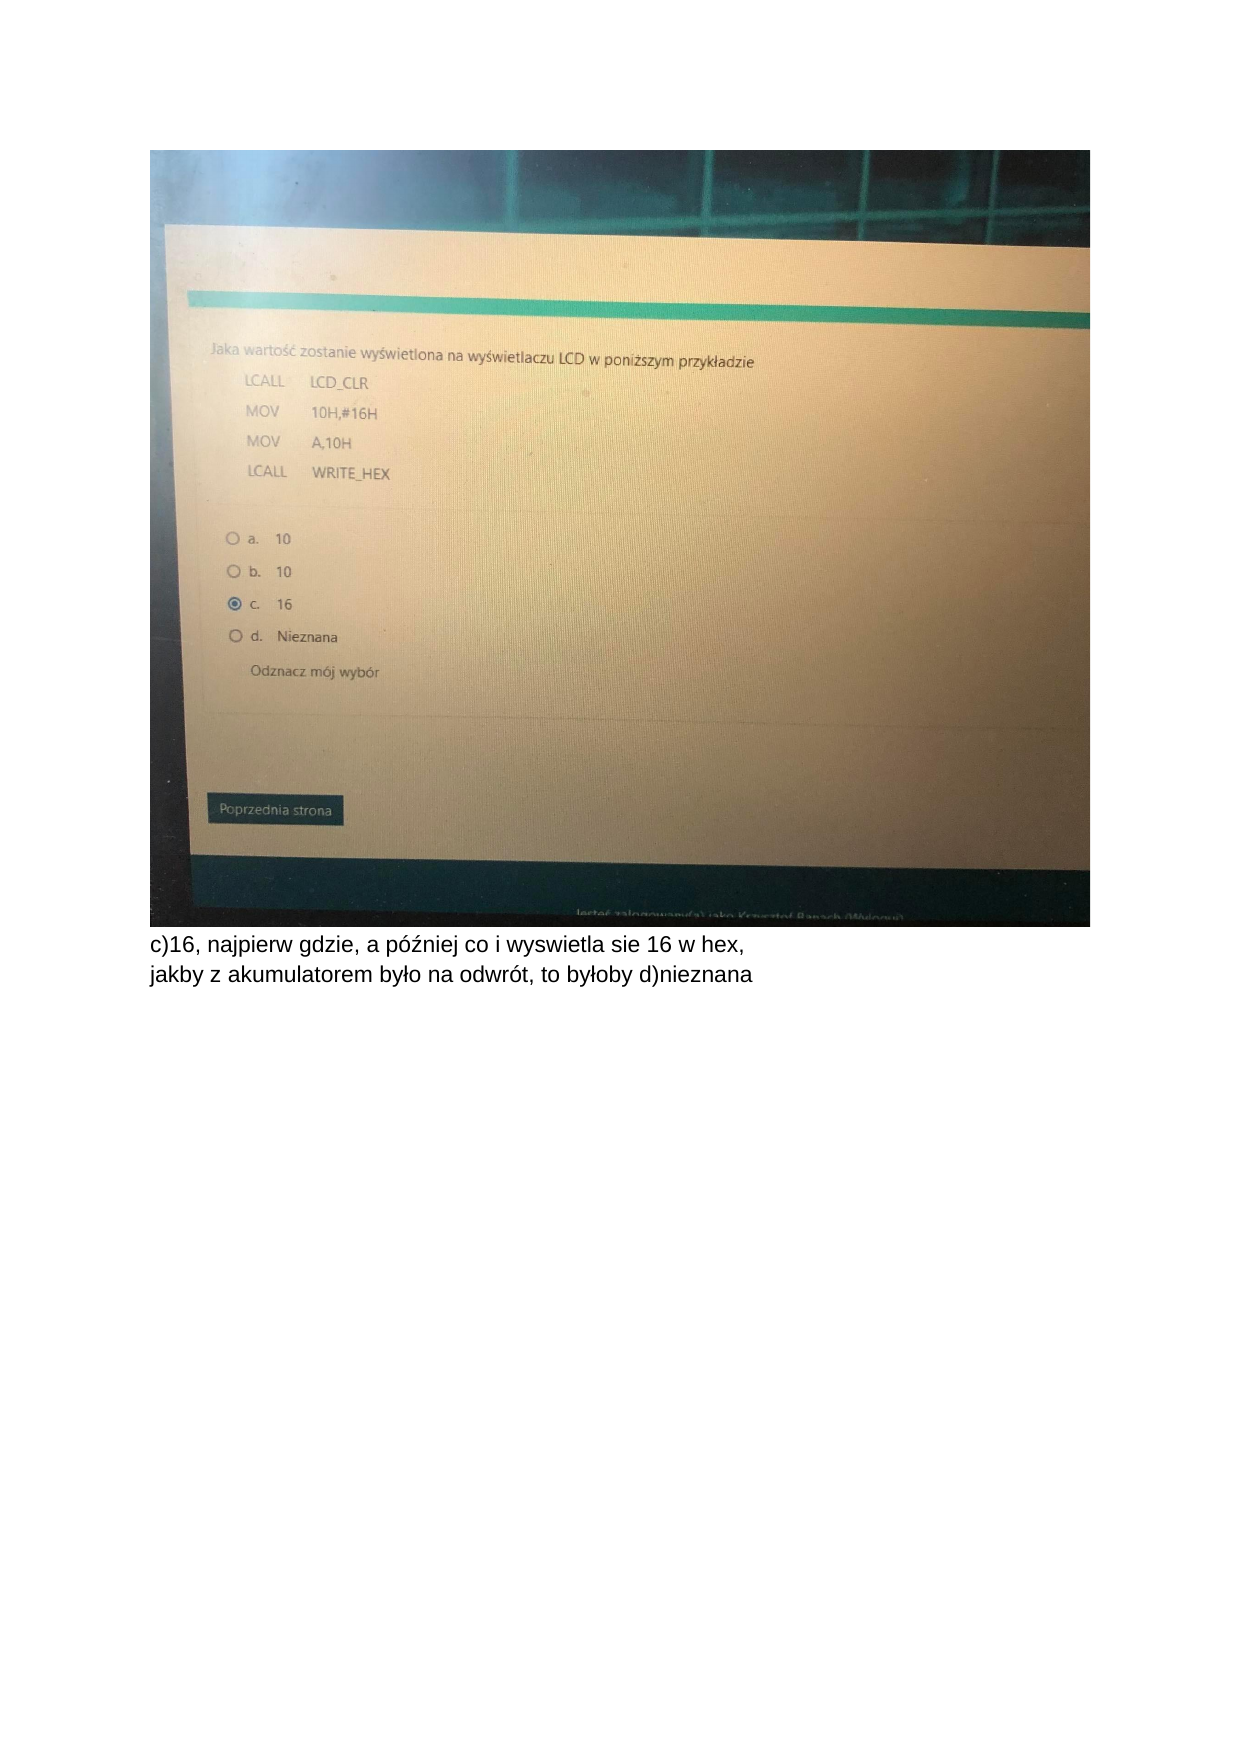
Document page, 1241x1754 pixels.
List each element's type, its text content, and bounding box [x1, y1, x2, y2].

picture [150, 150, 1091, 927]
text c)16, najpierw gdzie, a później co i wyswietla sie 16 w hex, jakby z akumulatorem było na odwrót, to byłoby d)nieznana [150, 931, 1090, 987]
